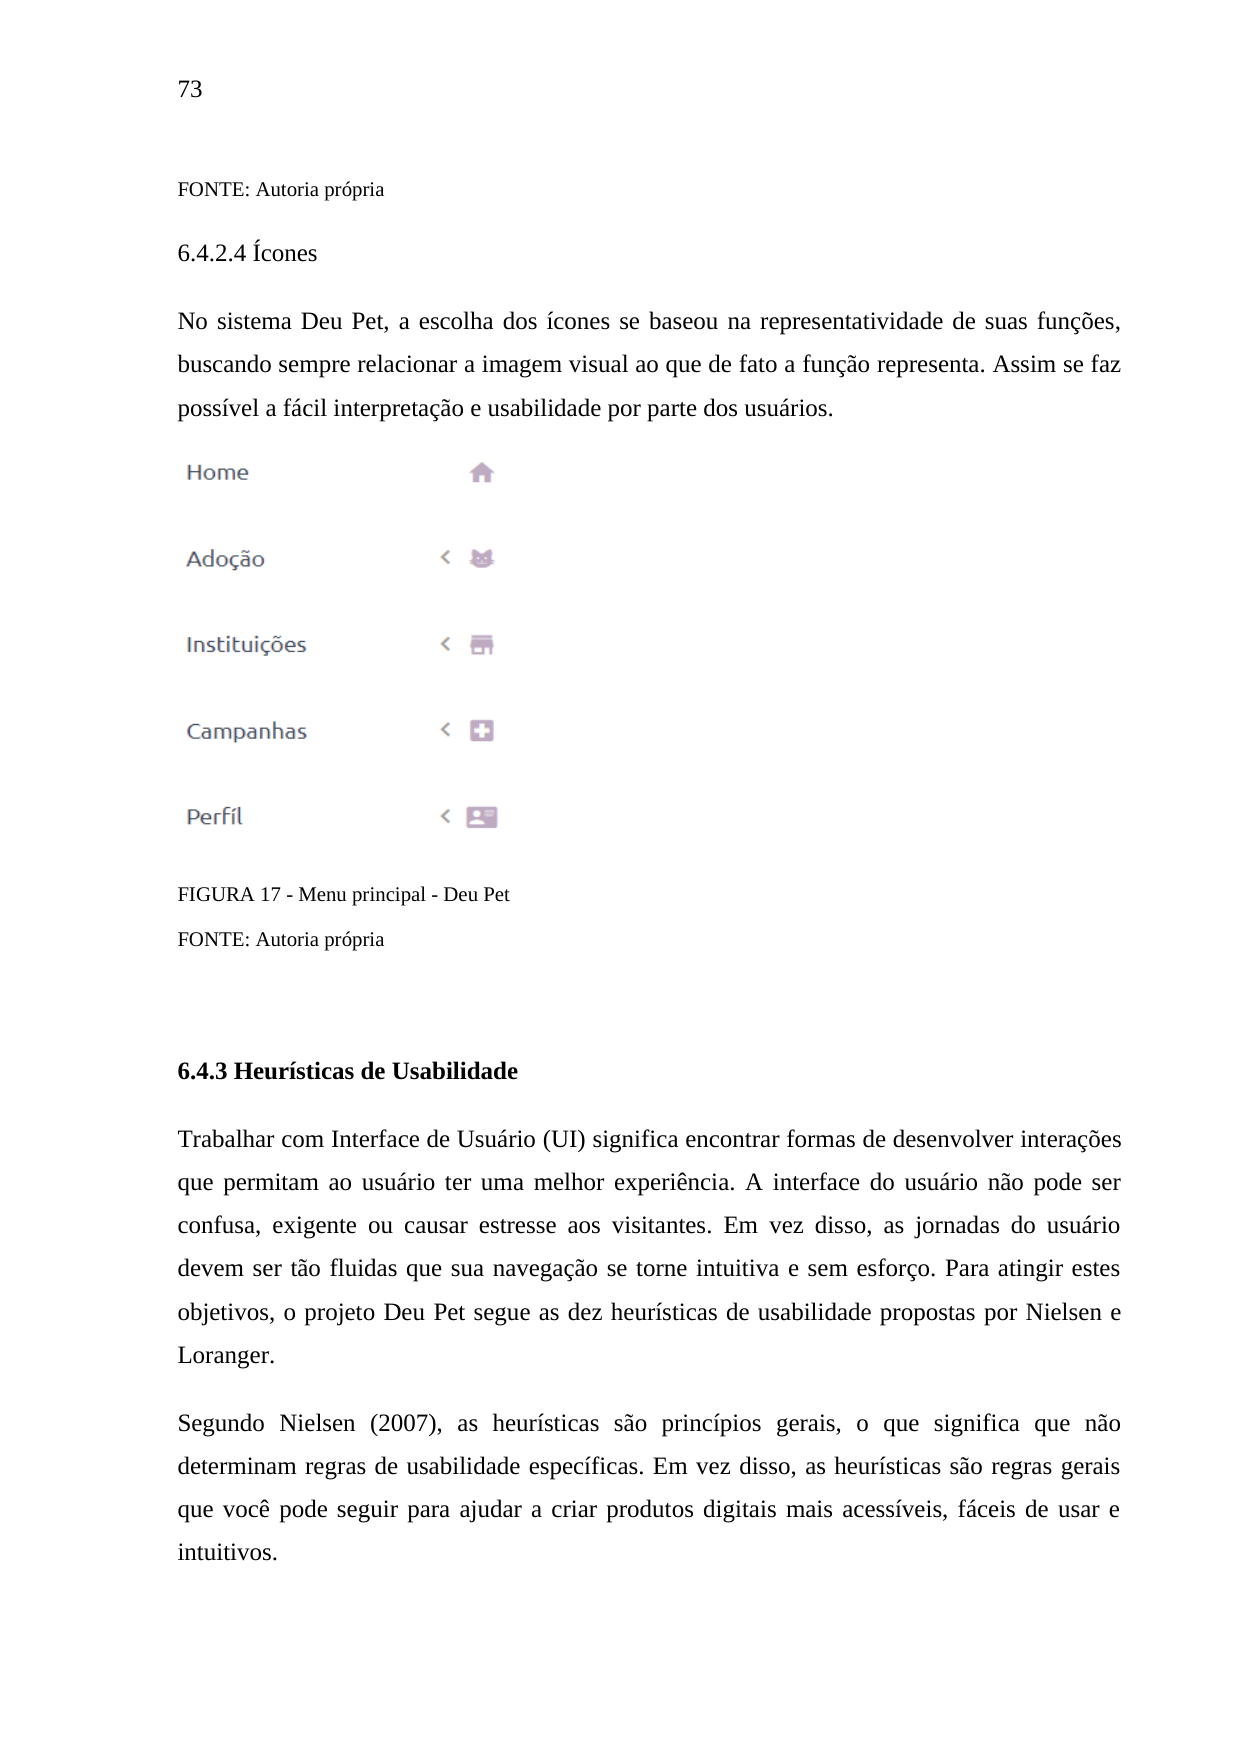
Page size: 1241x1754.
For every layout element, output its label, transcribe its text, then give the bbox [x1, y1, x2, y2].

text 6.4.2.4 Ícones [177, 238, 1122, 267]
subtitle 6.4.3 Heurísticas de Usabilidade [177, 1056, 1122, 1085]
text FIGURA 17 - Menu principal - Deu Pet [177, 882, 1122, 906]
text No sistema Deu Pet, a escolha dos ícones se baseou na representatividade de suas funções, buscando sempre relacionar a imagem visual ao que de fato a função representa. Assim se faz possível a fácil interpretação e usabilidade por parte dos usuários. [177, 306, 1122, 421]
text Segundo Nielsen (2007), as heurísticas são princípios gerais, o que significa que não determinam regras de usabilidade específicas. Em vez disso, as heurísticas são regras gerais que você pode seguir para ajudar a criar produtos digitais mais acessíveis, fáceis de usar e intuitivos. [177, 1408, 1122, 1566]
text Trabalhar com Interface de Usuário (UI) significa encontrar formas de desenvolver interações que permitam ao usuário ter uma melhor experiência. A interface do usuário não pode ser confusa, exigente ou causar estresse aos visitantes. Em vez disso, as jornadas do usuário devem ser tão fluidas que sua navegação se torne intuitiva e sem esforço. Para atingir estes objetivos, o projeto Deu Pet segue as dez heurísticas de usabilidade propostas por Nielsen e Loranger. [177, 1124, 1122, 1368]
text FONTE: Autoria própria [177, 927, 1122, 951]
picture [177, 460, 515, 843]
text FONTE: Autoria própria [177, 177, 1122, 201]
